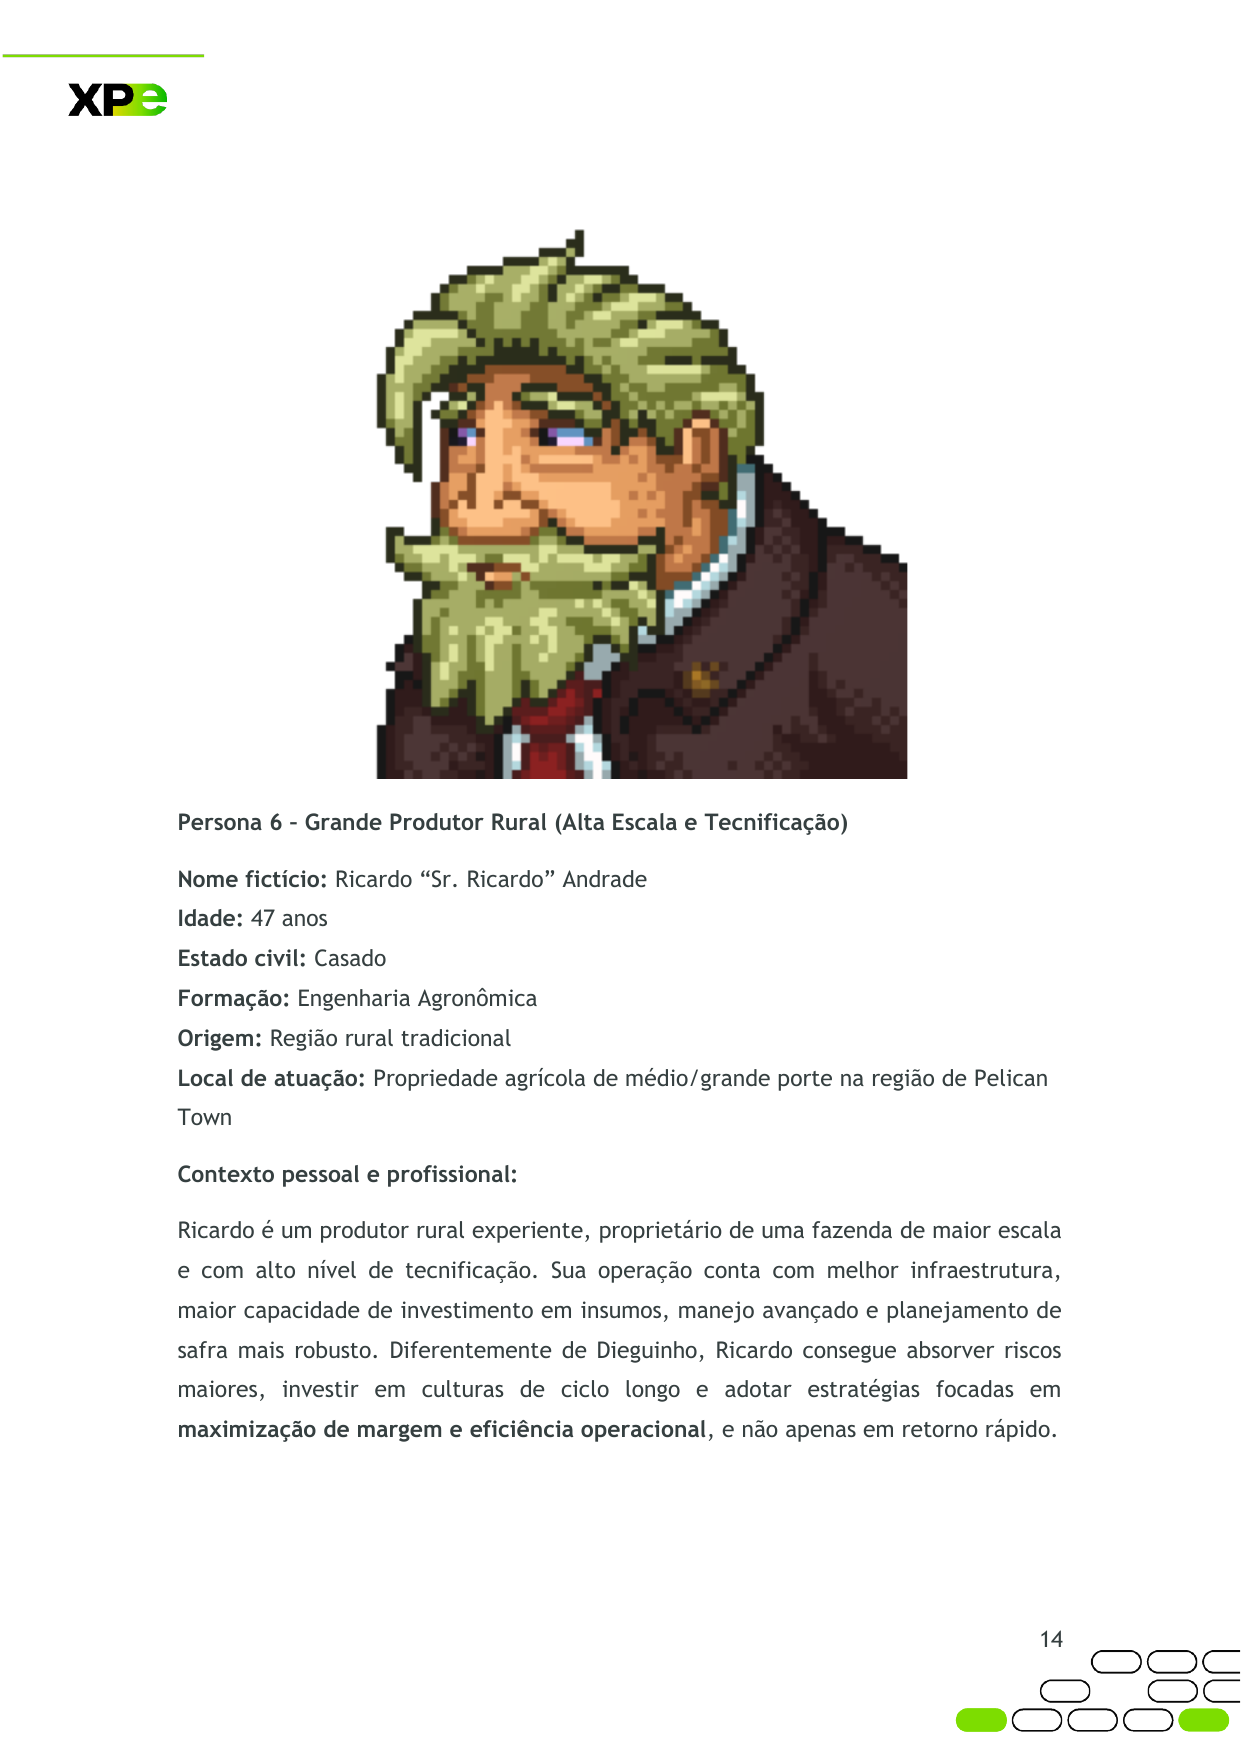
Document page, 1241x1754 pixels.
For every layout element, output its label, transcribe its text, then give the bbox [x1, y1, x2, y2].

picture [332, 204, 908, 779]
picture [955, 1650, 1241, 1732]
text Contexto pessoal e profissional: [177, 1161, 1063, 1187]
text Ricardo é um produtor rural experiente, proprietário de uma fazenda de maior escala e com alto nível de tecnificação. Sua operação conta com melhor infraestrutura, maior capacidade de investimento em insumos, manejo avançado e planejamento de safra mais robusto. Diferentemente de Dieguinho, Ricardo consegue absorver riscos maiores, investir em culturas de ciclo longo e adotar estratégias focadas em maximização de margem e eficiência operacional, e não apenas em retorno rápido. [177, 1217, 1063, 1443]
text Persona 6 – Grande Produtor Rural (Alta Escala e Tecnificação) [177, 809, 1063, 836]
picture [2, 51, 205, 148]
text Nome fictício: Ricardo “Sr. Ricardo” Andrade Idade: 47 anos Estado civil: Casado Formação: Engenharia Agronômica Origem: Região rural tradicional Local de atuação: Propriedade agrícola de médio/grande porte na região de Pelican Town [177, 865, 1063, 1131]
